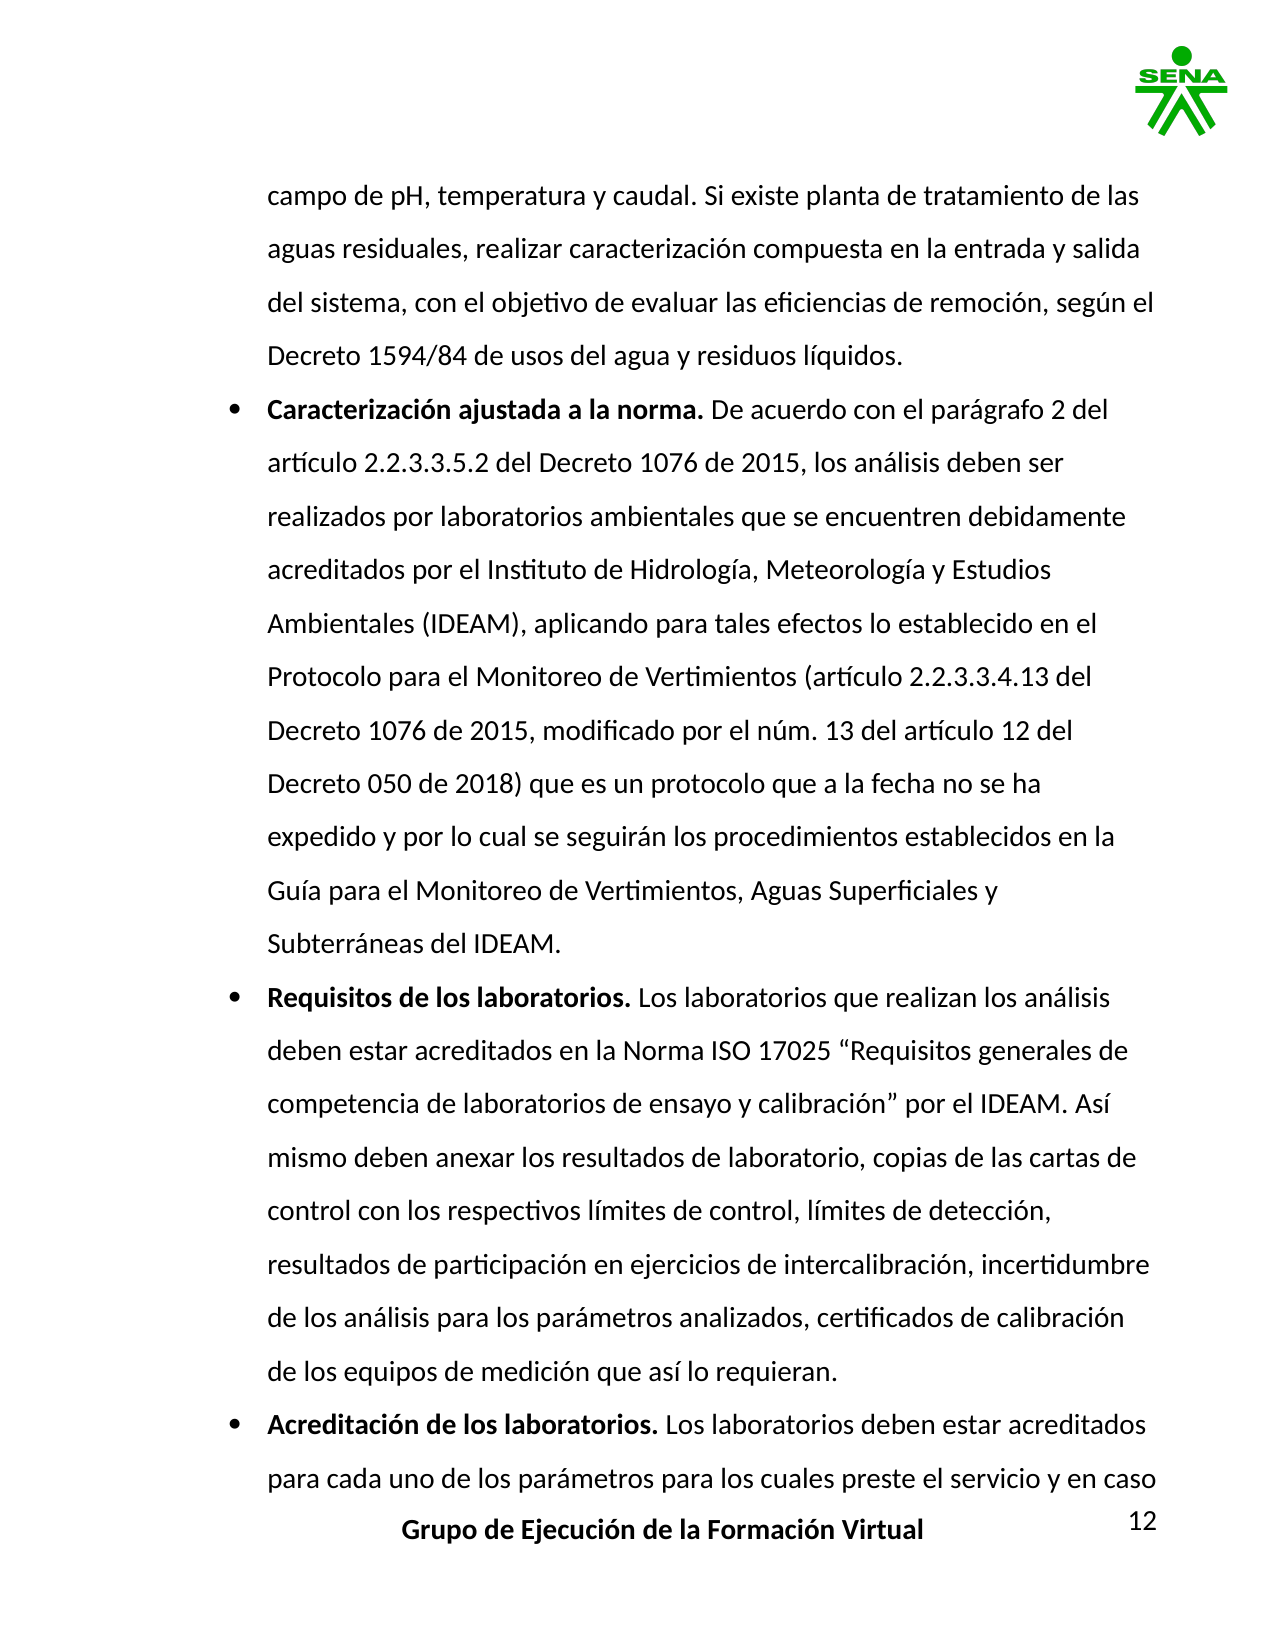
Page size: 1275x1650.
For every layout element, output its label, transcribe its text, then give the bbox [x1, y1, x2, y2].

list Caracterización ajustada a la norma. De acuerdo con el parágrafo 2 del artículo 2.2.3.3.5.2 del Decreto 1076 de 2015, los análisis deben ser realizados por laboratorios ambientales que se encuentren debidamente acreditados por el Instituto de Hidrología, Meteorología y Estudios Ambientales (IDEAM), aplicando para tales efectos lo establecido en el Protocolo para el Monitoreo de Vertimientos (artículo 2.2.3.3.4.13 del Decreto 1076 de 2015, modificado por el núm. 13 del artículo 12 del Decreto 050 de 2018) que es un protocolo que a la fecha no se ha expedido y por lo cual se seguirán los procedimientos establecidos en la Guía para el Monitoreo de Vertimientos, Aguas Superficiales y Subterráneas del IDEAM. [229, 391, 1157, 961]
picture [1135, 46, 1228, 136]
list Requisitos de los laboratorios. Los laboratorios que realizan los análisis deben estar acreditados en la Norma ISO 17025 “Requisitos generales de competencia de laboratorios de ensayo y calibración” por el IDEAM. Así mismo deben anexar los resultados de laboratorio, copias de las cartas de control con los respectivos límites de control, límites de detección, resultados de participación en ejercicios de intercalibración, incertidumbre de los análisis para los parámetros analizados, certificados de calibración de los equipos de medición que así lo requieran. [229, 979, 1157, 1388]
